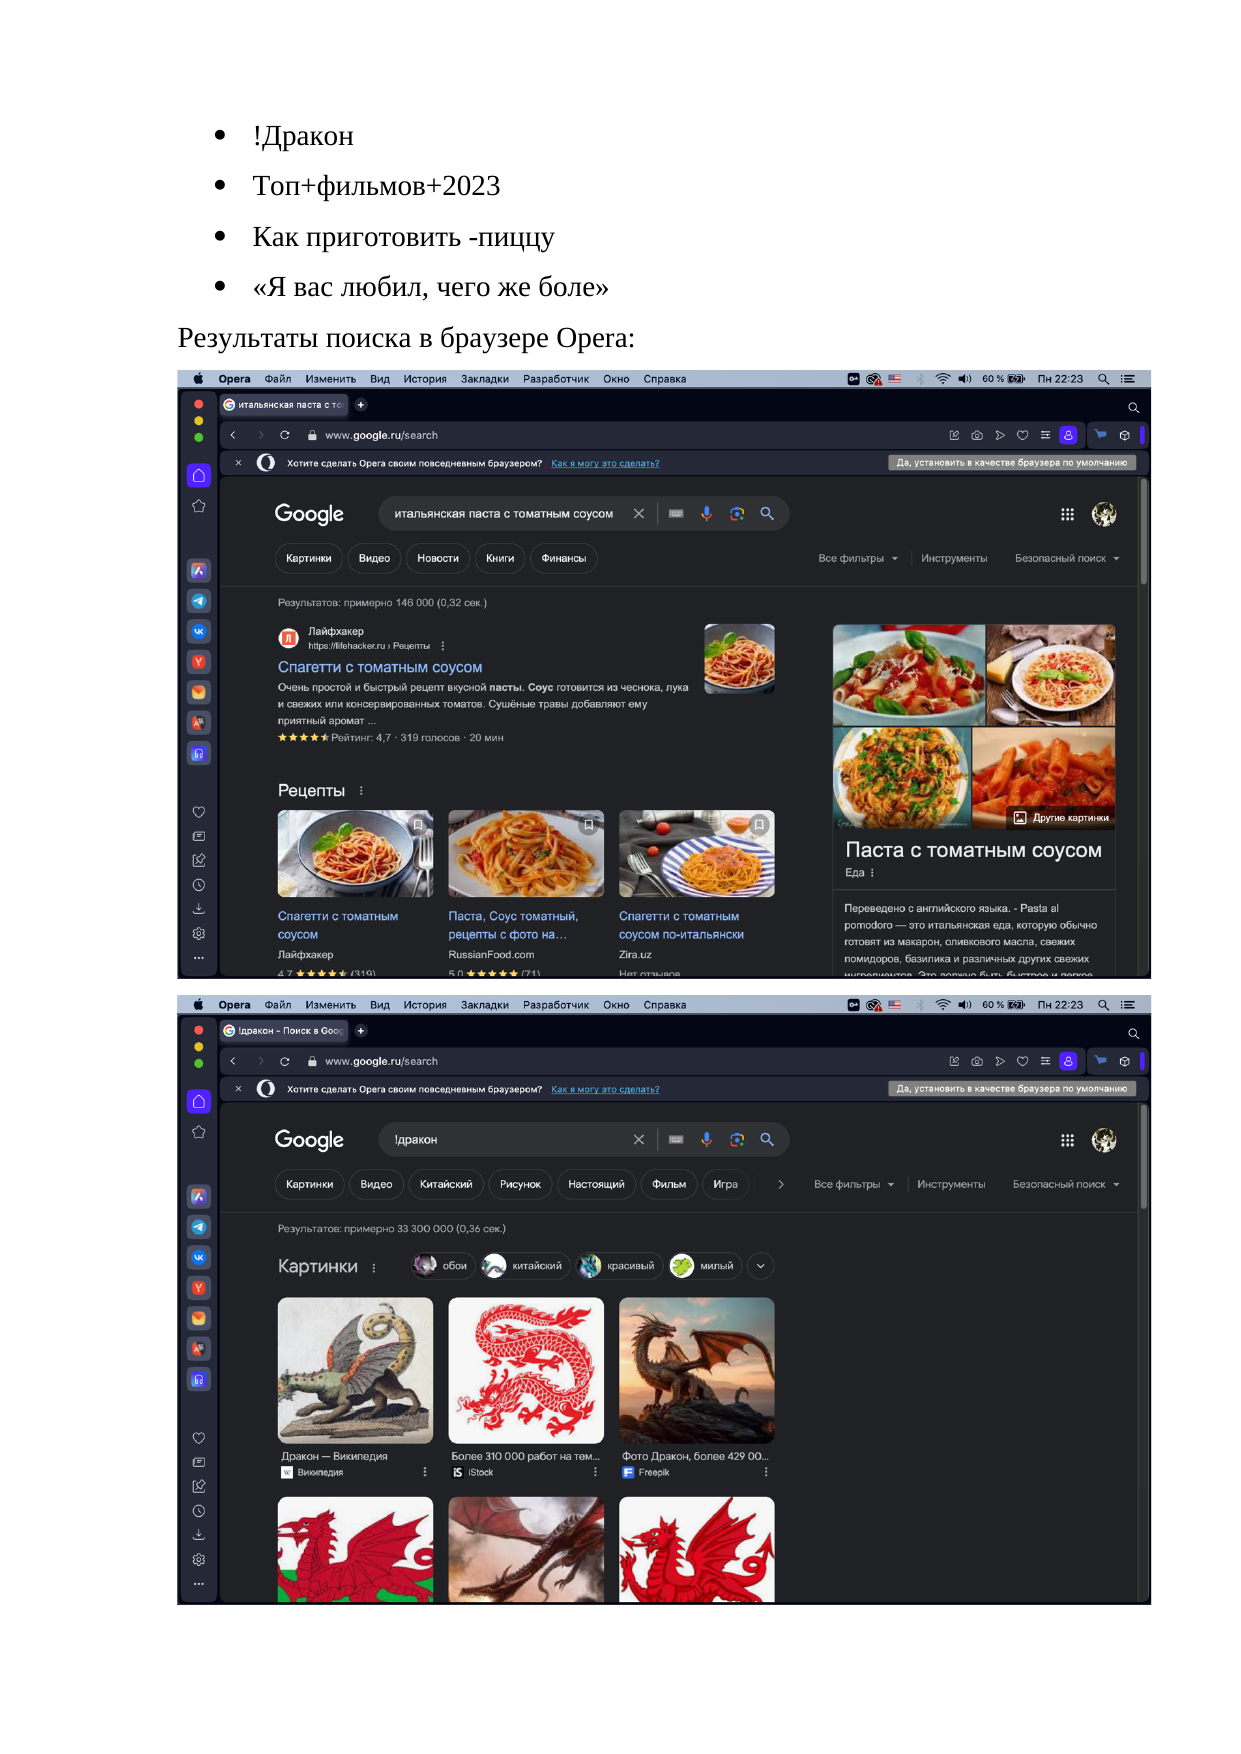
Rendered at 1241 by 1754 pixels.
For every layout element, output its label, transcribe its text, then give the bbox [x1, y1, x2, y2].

list Топ+фильмов+2023 [215, 168, 1152, 202]
picture [177, 995, 1152, 1605]
list «Я вас любил, чего же боле» [215, 269, 1152, 303]
list !Дракон [215, 118, 1152, 152]
text Результаты поиска в браузере Opera: [177, 320, 1152, 353]
picture [177, 370, 1152, 979]
list Как приготовить -пиццу [215, 219, 1152, 253]
